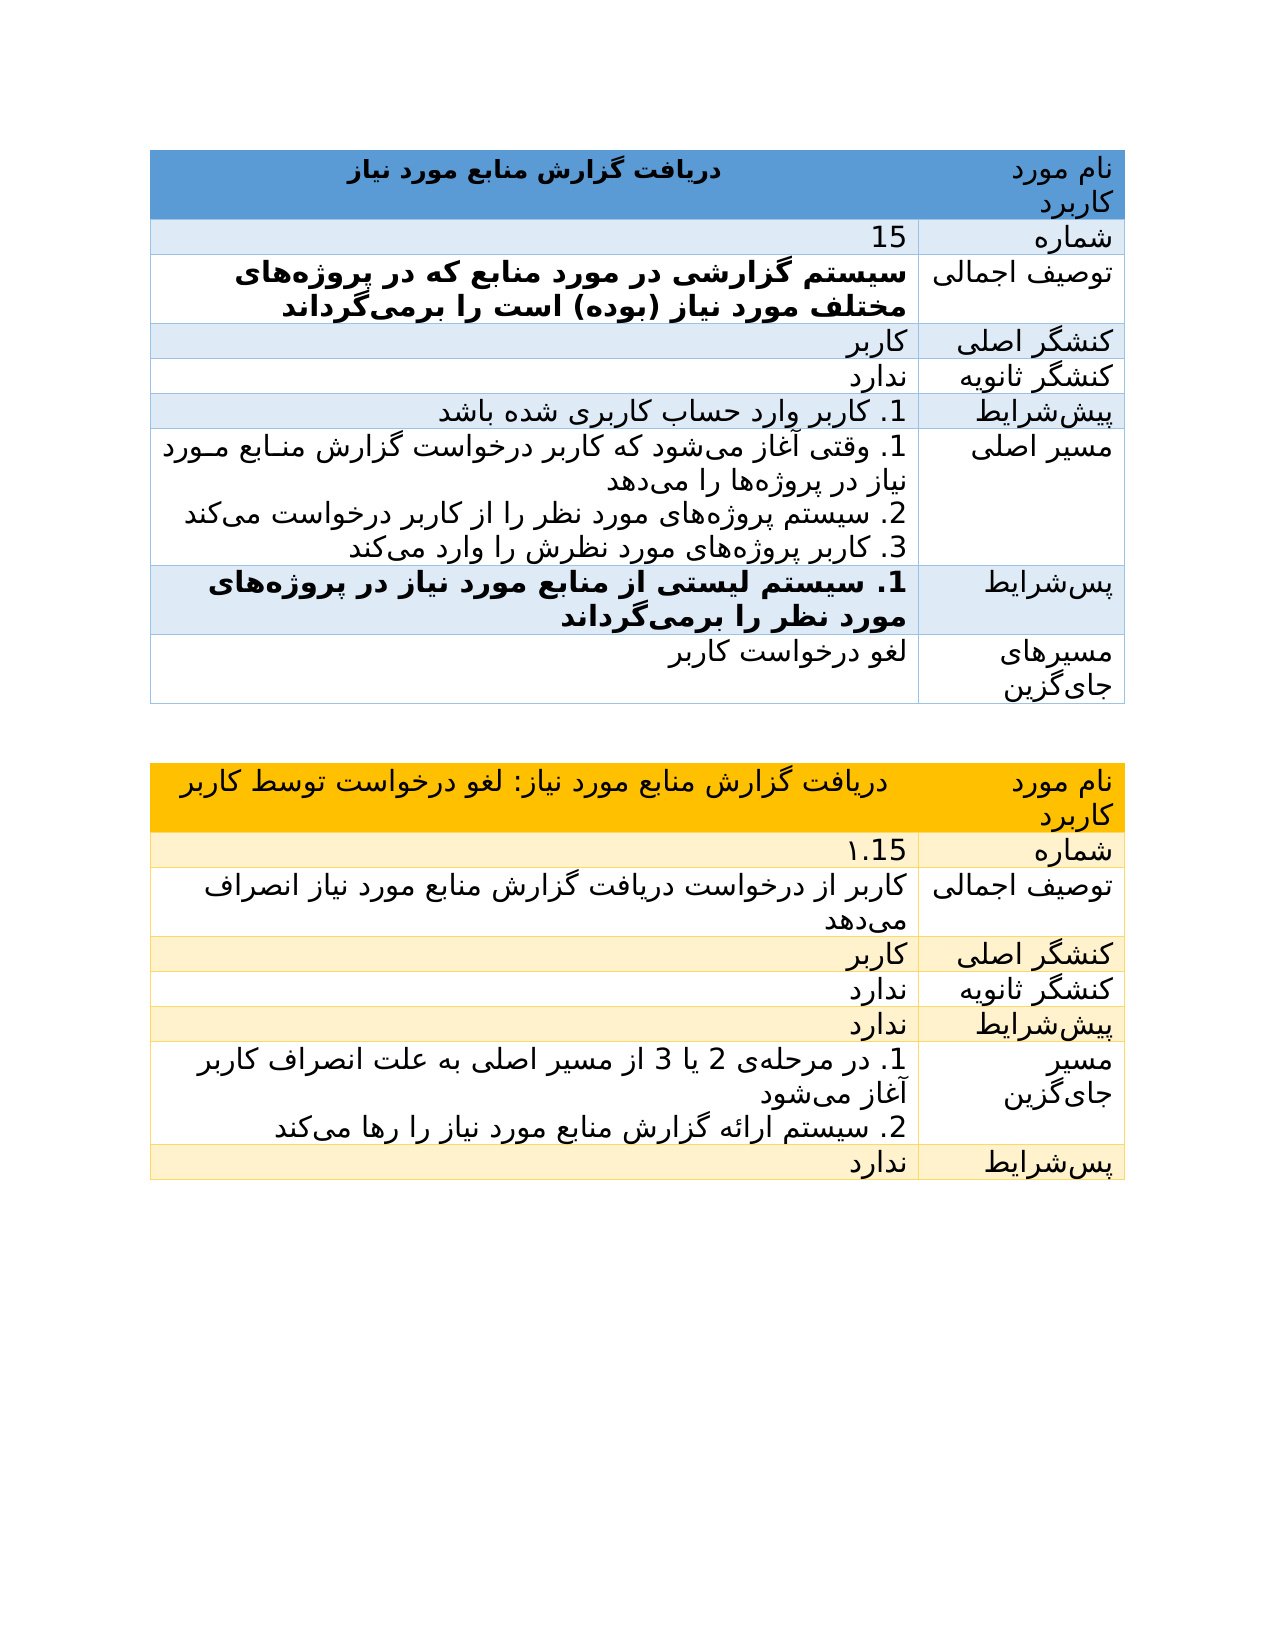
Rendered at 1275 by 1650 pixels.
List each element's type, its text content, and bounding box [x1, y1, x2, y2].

table_cell 15 [151, 220, 918, 254]
table_cell پیش‌شرایط [919, 394, 1124, 428]
table_cell 1. کاربر وارد حساب کاربری شده باشد [151, 394, 918, 428]
table_cell 1. سیستم لیستی از منابع مورد نیاز در پروژه‌های مورد نظر را برمی‌گرداند [151, 566, 918, 634]
table_cell ندارد [151, 1145, 918, 1179]
table_header نام مورد کاربرد [919, 151, 1124, 219]
table_cell 1. وقتی آغاز می‌شود که کاربر درخواست گزارش منابع مورد نیاز در پروژه‌ها را می‌دهد 2. سیستم پروژه‌های مورد نظر را از کاربر درخواست می‌کند 3. کاربر پروژه‌های مورد نظرش را وارد می‌کند [151, 429, 918, 565]
table_cell توصیف اجمالی [919, 868, 1124, 936]
table_cell پیش‌شرایط [919, 1007, 1124, 1041]
table_cell کاربر [151, 937, 918, 971]
table_cell پس‌شرایط [919, 1145, 1124, 1179]
table_cell ۱.15 [151, 833, 918, 867]
table_header دریافت گزارش منابع مورد نیاز [151, 151, 918, 219]
table_cell توصیف اجمالی [919, 255, 1124, 323]
table_header دریافت گزارش منابع مورد نیاز: لغو درخواست توسط کاربر [151, 764, 918, 832]
table_cell ندارد [151, 359, 918, 393]
table_cell شماره [919, 833, 1124, 867]
table_cell کنشگر اصلی [919, 937, 1124, 971]
table_cell کنشگر اصلی [919, 324, 1124, 358]
table_cell کاربر از درخواست دریافت گزارش منابع مورد نیاز انصراف می‌دهد [151, 868, 918, 936]
table_cell مسیر جای‌گزین [919, 1042, 1124, 1144]
table_cell پس‌شرایط [919, 566, 1124, 634]
table_cell مسیرهای جای‌گزین [919, 635, 1124, 703]
table_cell ندارد [151, 972, 918, 1006]
table_cell مسیر اصلی [919, 429, 1124, 565]
table_header نام مورد کاربرد [919, 764, 1124, 832]
table_cell کنشگر ثانویه [919, 972, 1124, 1006]
table_cell کاربر [151, 324, 918, 358]
table_cell کنشگر ثانویه [919, 359, 1124, 393]
table_cell ندارد [151, 1007, 918, 1041]
table_cell 1. در مرحله‌ی 2 یا 3 از مسیر اصلی به علت انصراف کاربر آغاز می‌شود 2. سیستم ارائه گزارش منابع مورد نیاز را رها می‌کند [151, 1042, 918, 1144]
table_cell شماره [919, 220, 1124, 254]
table_cell سیستم گزارشی در مورد منابع که در پروژه‌های مختلف مورد نیاز (بوده) است را بر‌می‌گرداند [151, 255, 918, 323]
table_cell لغو درخواست کاربر [151, 635, 918, 703]
